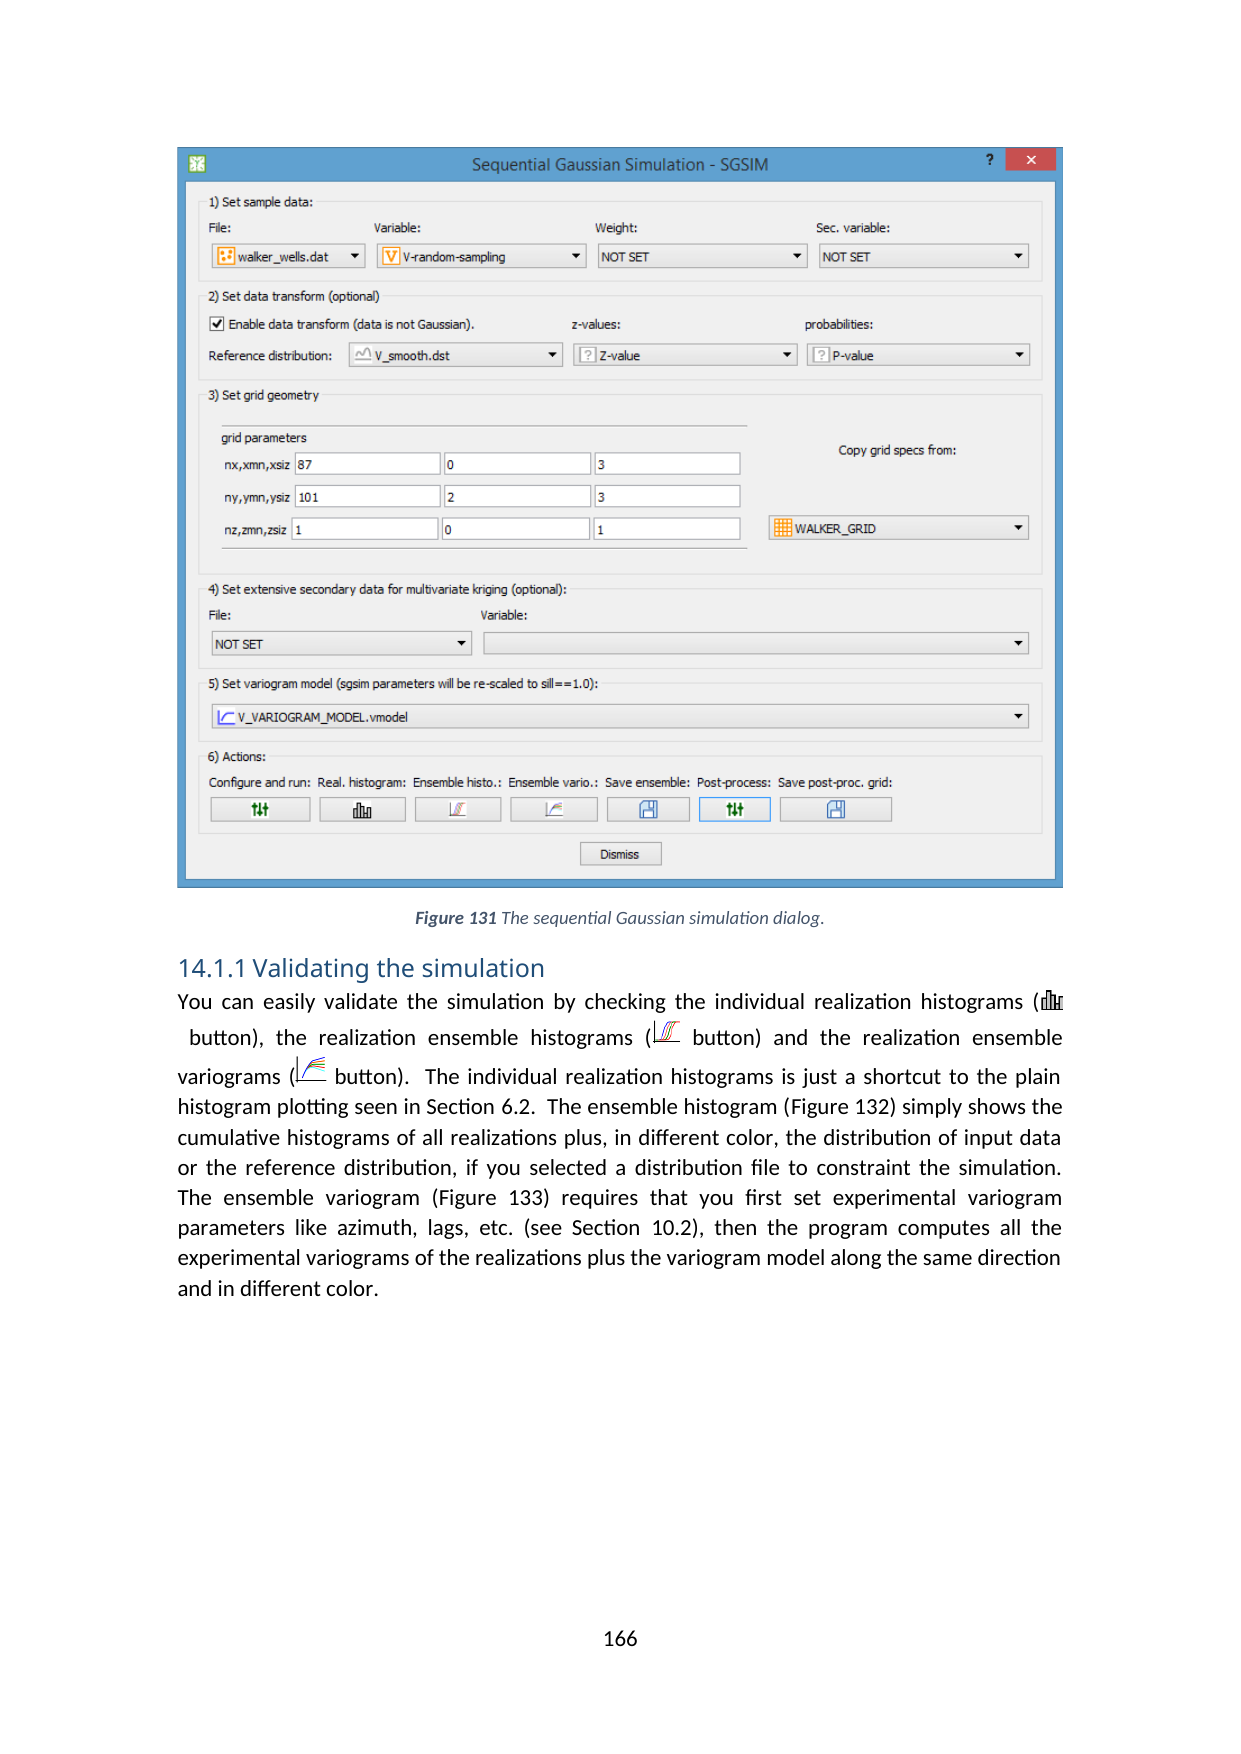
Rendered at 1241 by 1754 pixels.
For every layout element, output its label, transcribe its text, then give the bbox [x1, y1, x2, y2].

text You can easily validate the simulation by checking the individual realization histograms ( button), the realization ensemble histograms ( button) and the realization ensemble variograms ( button). The individual realization histograms is just a shortcut to the plain histogram plotting seen in Section 6.2. The ensemble histogram (Figure 132) simply shows the cumulative histograms of all realizations plus, in different color, the distribution of input data or the reference distribution, if you selected a distribution file to constraint the simulation. The ensemble variogram (Figure 133) requires that you first set experimental variogram parameters like azimuth, lags, etc. (see Section 10.2), then the program computes all the experimental variograms of the realizations plus the variogram model along the same direction and in different color. [177, 987, 1063, 1302]
subtitle Validating the simulation [177, 950, 1063, 984]
picture [1041, 987, 1063, 1010]
picture [177, 147, 1063, 888]
picture [652, 1017, 681, 1046]
text Figure 131 The sequential Gaussian simulation dialog. [177, 907, 1063, 929]
picture [295, 1053, 327, 1085]
